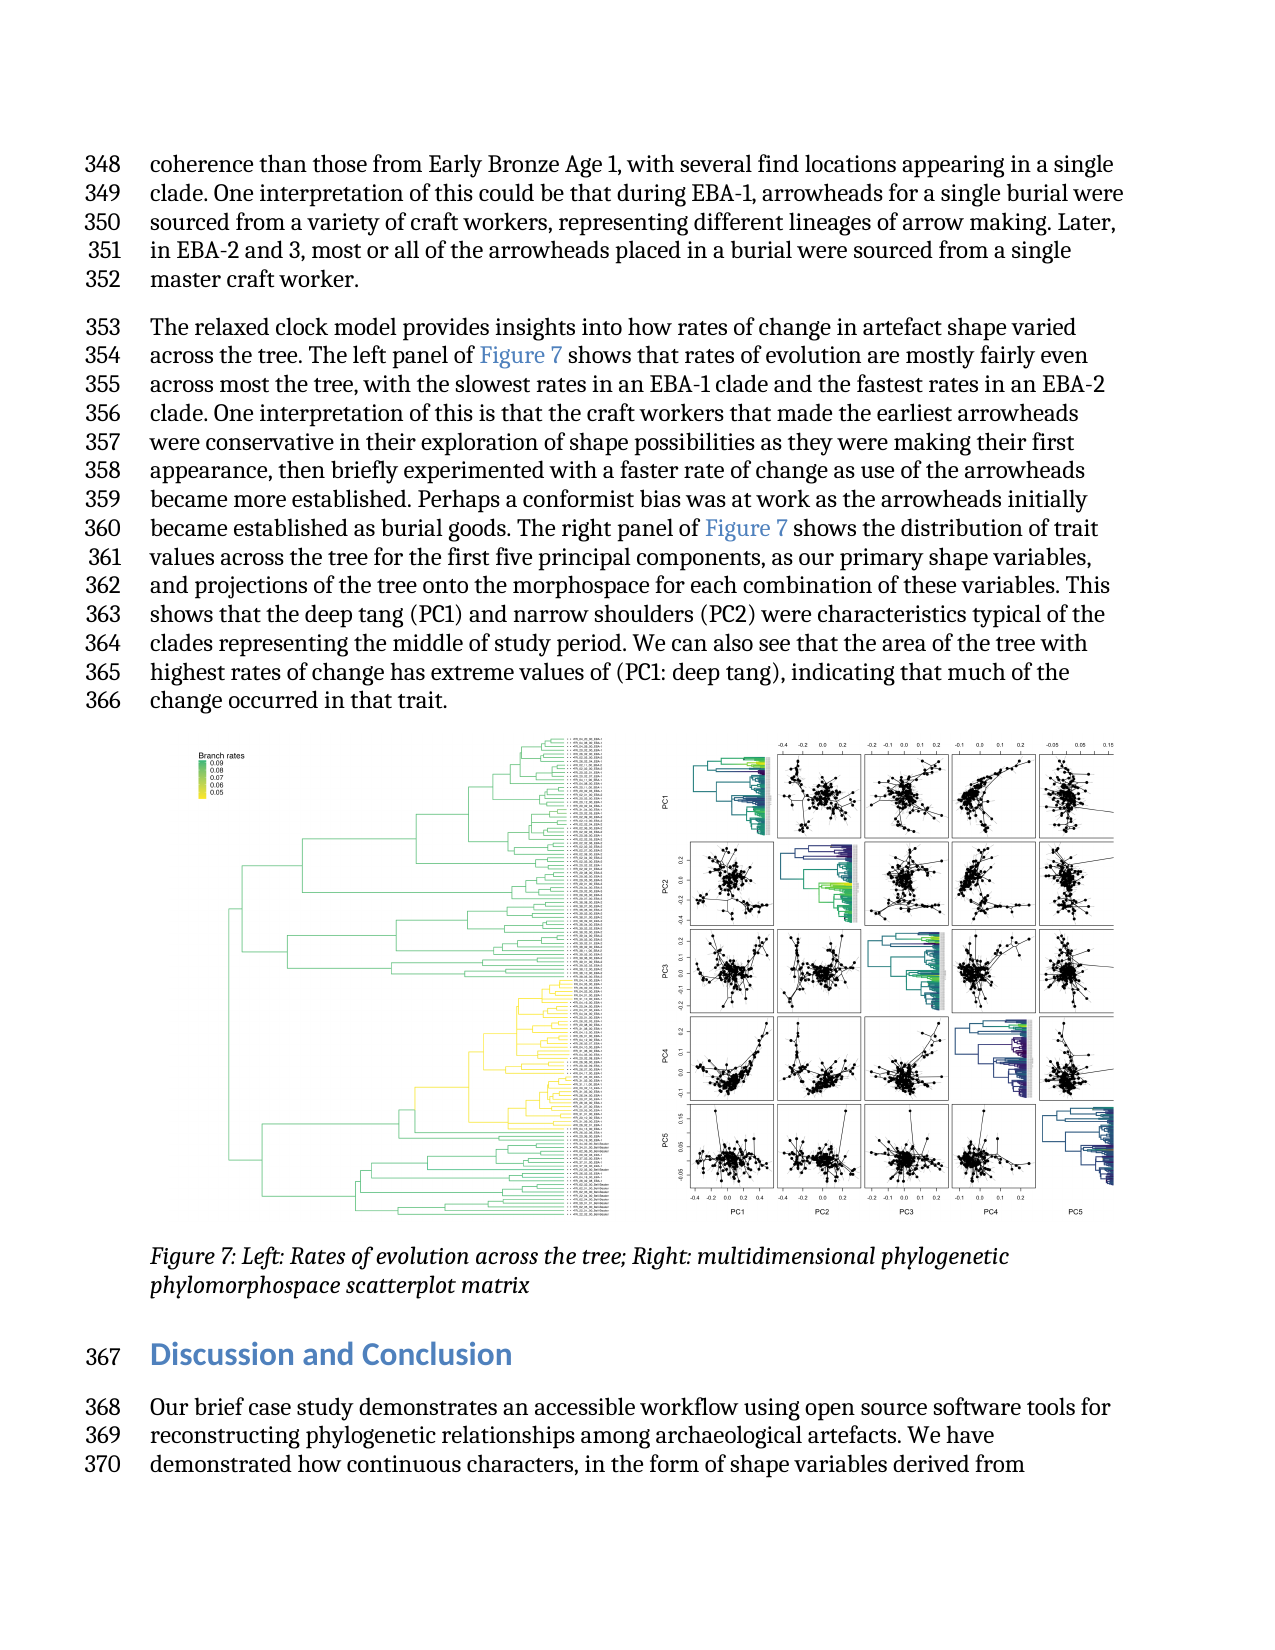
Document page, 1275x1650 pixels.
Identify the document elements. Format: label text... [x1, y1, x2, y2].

picture [168, 733, 1114, 1222]
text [150, 150, 1125, 294]
subtitle Discussion and Conclusion [150, 1333, 1125, 1374]
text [150, 1392, 1125, 1479]
table_header Figure 7: Left: Rates of evolution across the tree; Right: multidimensional phylogenetic phylomorphospace scatterplot matrix [139, 734, 1114, 1312]
text The relaxed clock model provides insights into how rates of change in artefact shape varied across the tree. The left panel of Figure 7 shows that rates of evolution are mostly fairly even across most the tree, with the slowest rates in an EBA-1 clade and the fastest rates in an EBA-2 clade. One interpretation of this is that the craft workers that made the earliest arrowheads were conservative in their exploration of shape possibilities as they were making their first appearance, then briefly experimented with a faster rate of change as use of the arrowheads became more established. Perhaps a conformist bias was at work as the arrowheads initially became established as burial goods. The right panel of Figure 7 shows the distribution of trait values across the tree for the first five principal components, as our primary shape variables, and projections of the tree onto the morphospace for each combination of these variables. This shows that the deep tang (PC1) and narrow shoulders (PC2) were characteristics typical of the clades representing the middle of study period. We can also see that the area of the tree with highest rates of change has extreme values of (PC1: deep tang), indicating that much of the change occurred in that trait. [150, 312, 1125, 715]
